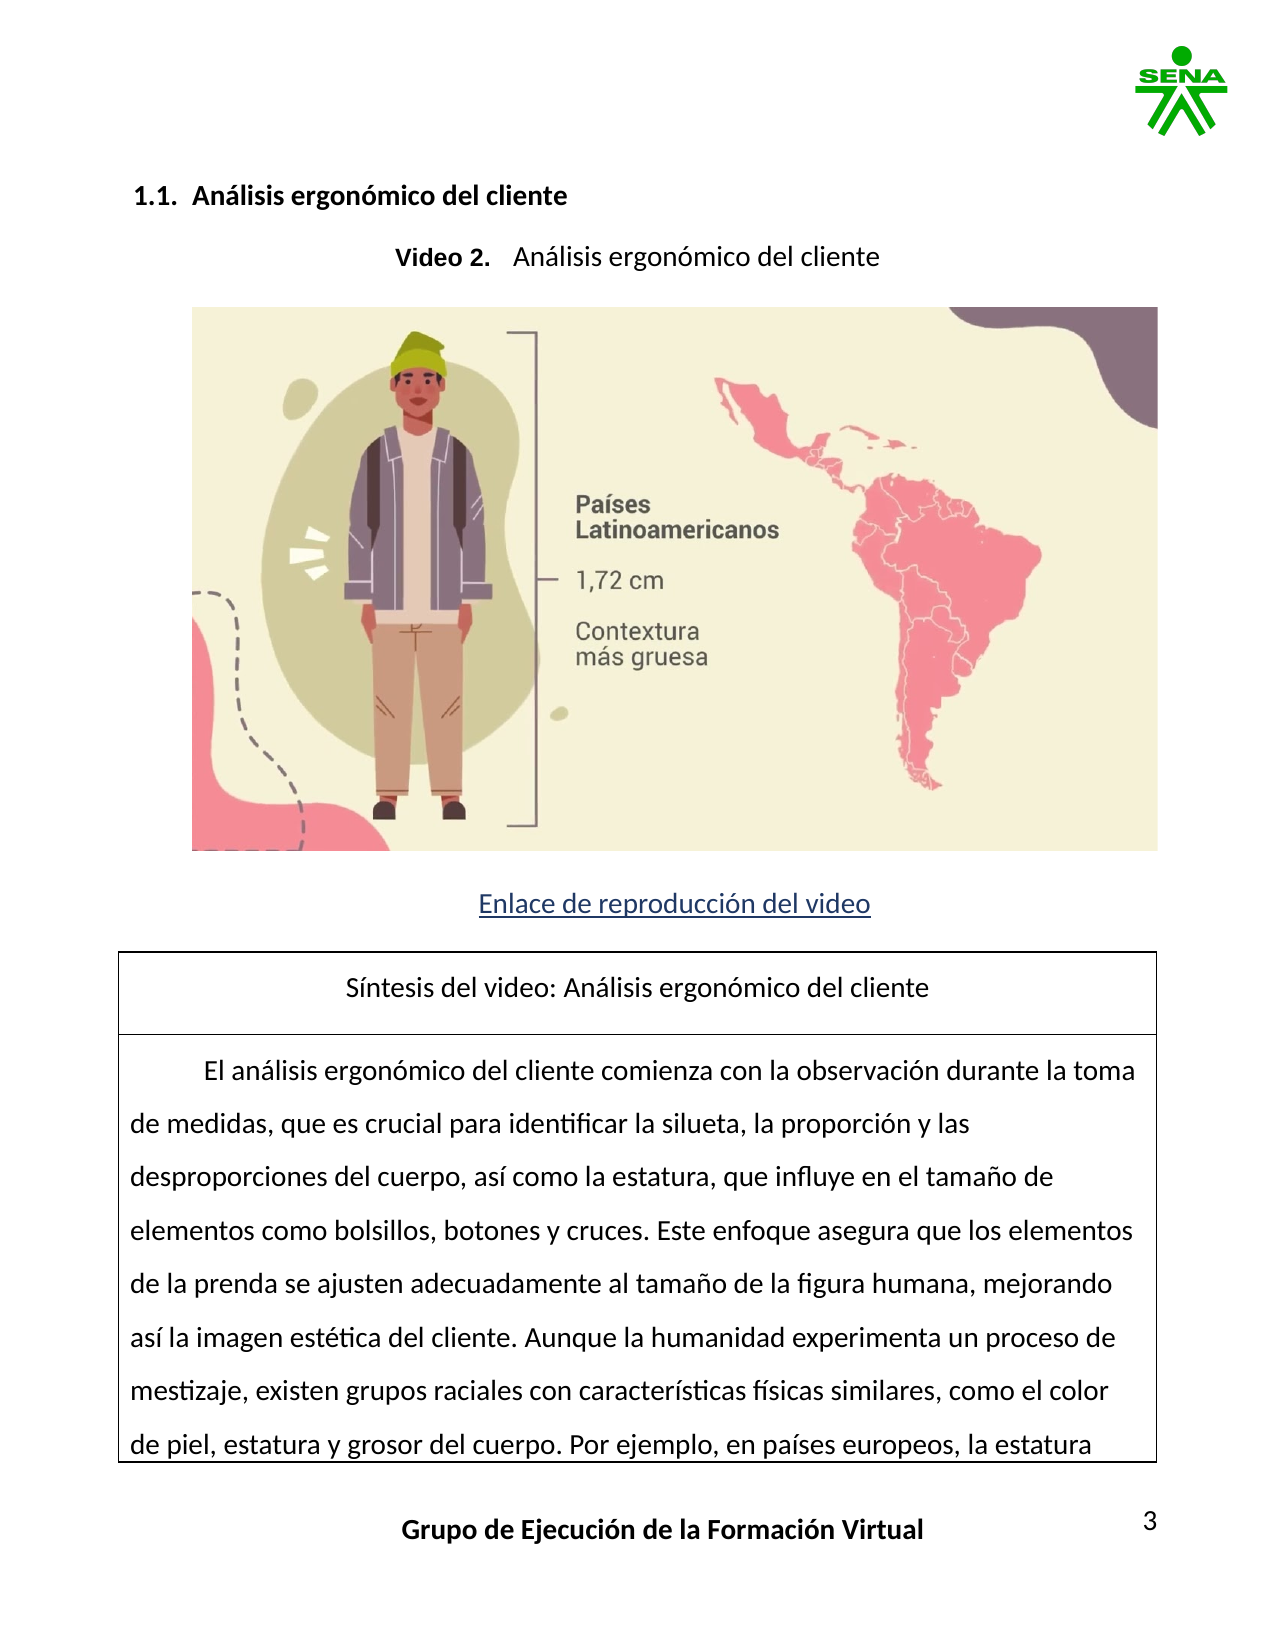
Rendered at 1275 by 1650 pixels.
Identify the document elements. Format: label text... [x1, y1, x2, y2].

subtitle Análisis ergonómico del cliente [133, 177, 1157, 213]
text Enlace de reproducción del video [118, 886, 1157, 921]
table_header Síntesis del video: Análisis ergonómico del cliente [119, 953, 1156, 1034]
picture [192, 307, 1158, 851]
picture [1135, 46, 1228, 136]
text Análisis ergonómico del cliente [118, 238, 1157, 273]
